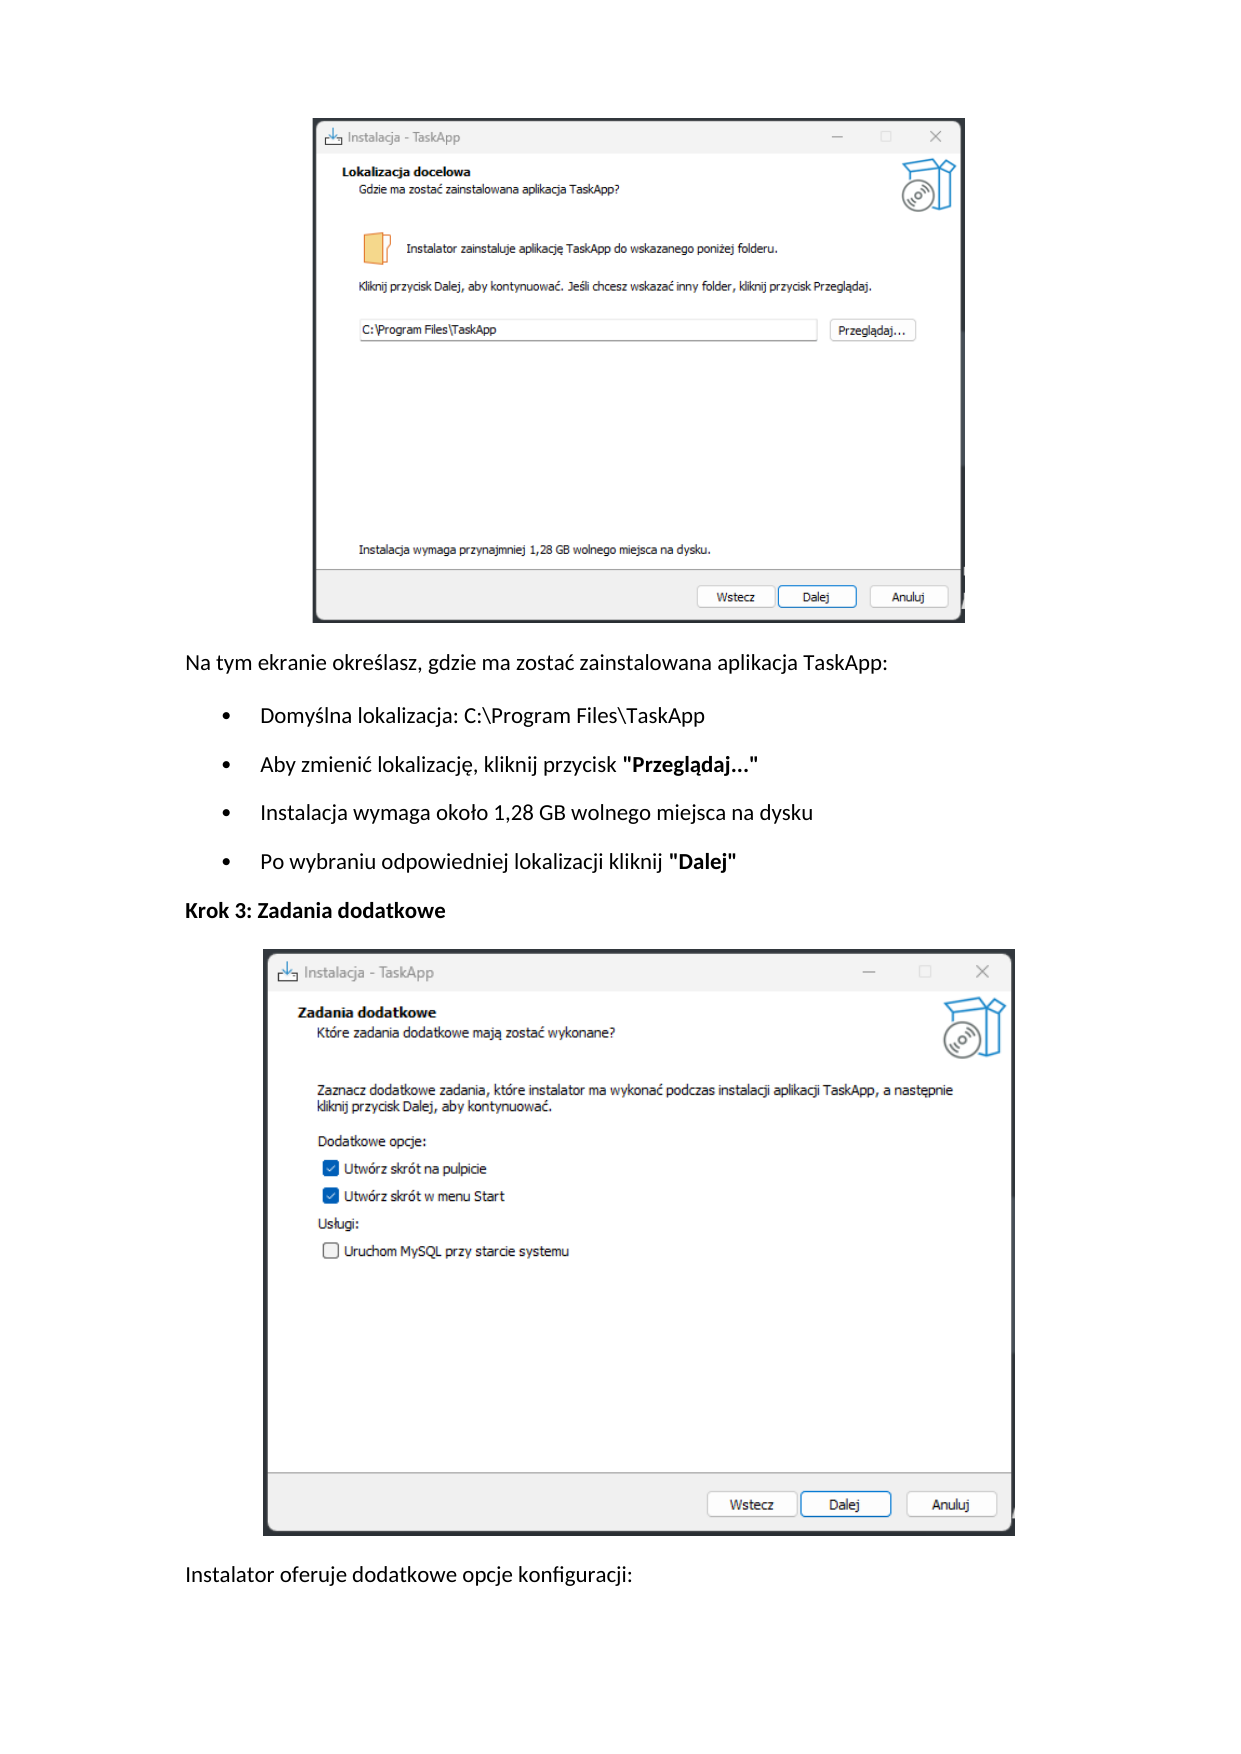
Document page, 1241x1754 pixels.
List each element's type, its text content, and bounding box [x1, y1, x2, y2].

picture [263, 949, 1015, 1536]
text Krok 3: Zadania dodatkowe [185, 896, 1093, 924]
picture [312, 118, 965, 623]
list Aby zmienić lokalizację, kliknij przycisk "Przeglądaj..." [223, 750, 1093, 778]
list Po wybraniu odpowiedniej lokalizacji kliknij "Dalej" [223, 847, 1093, 875]
text Instalator oferuje dodatkowe opcje konfiguracji: [185, 1560, 1093, 1588]
text Na tym ekranie określasz, gdzie ma zostać zainstalowana aplikacja TaskApp: [185, 648, 1093, 676]
list Domyślna lokalizacja: C:\Program Files\TaskApp [223, 701, 1093, 729]
list Instalacja wymaga około 1,28 GB wolnego miejsca na dysku [223, 798, 1093, 827]
